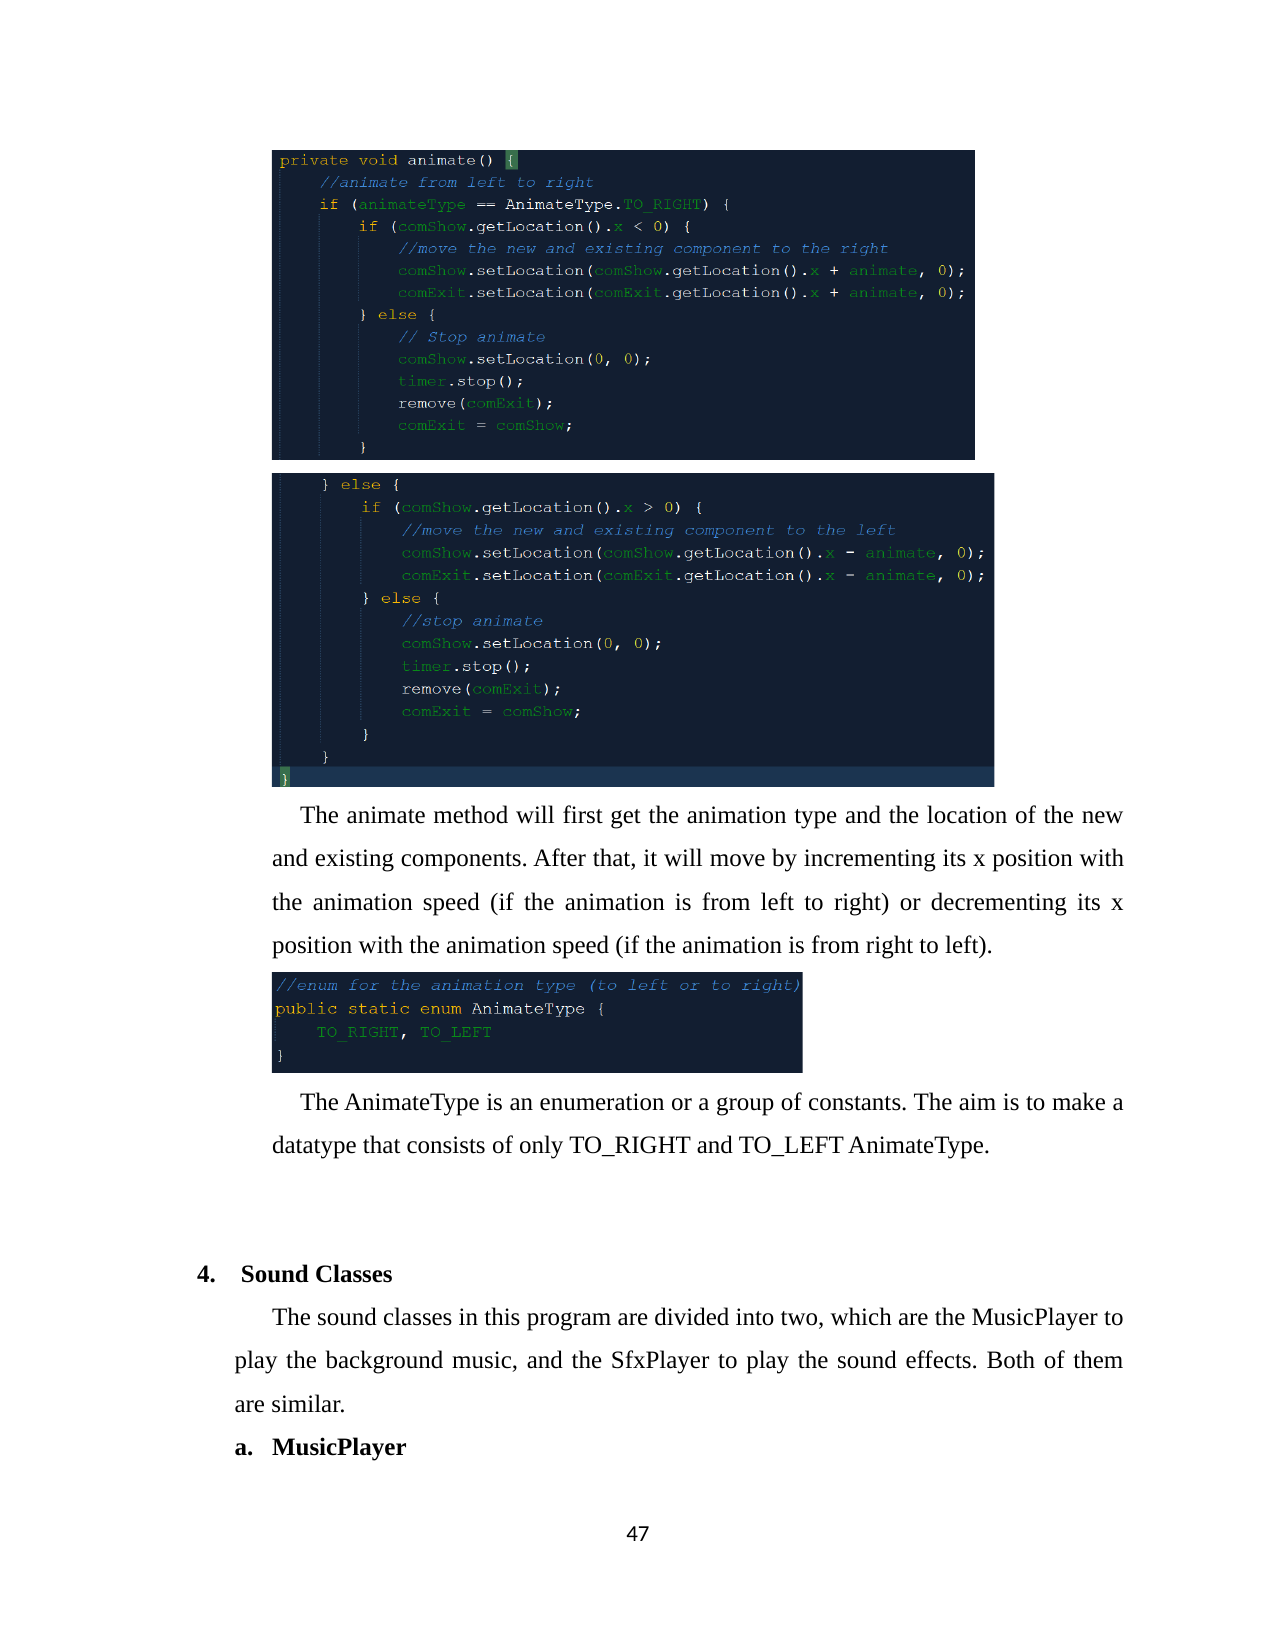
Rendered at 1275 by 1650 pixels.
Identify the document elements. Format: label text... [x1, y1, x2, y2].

picture [271, 473, 995, 787]
list The AnimateType is an enumeration or a group of constants. The aim is to make a datatype that consists of only TO_RIGHT and TO_LEFT AnimateType. [272, 1087, 1125, 1159]
list MusicPlayer [234, 1432, 1125, 1461]
picture [271, 972, 803, 1073]
list The animate method will first get the animation type and the location of the new and existing components. After that, it will move by incrementing its x position with the animation speed (if the animation is from left to right) or decrementing its x position with the animation speed (if the animation is from right to left). [272, 800, 1125, 958]
list Sound Classes [197, 1259, 1125, 1288]
list The sound classes in this program are divided into two, which are the MusicPlayer to play the background music, and the SfxPlayer to play the sound effects. Both of them are similar. [234, 1302, 1125, 1417]
picture [271, 150, 975, 460]
